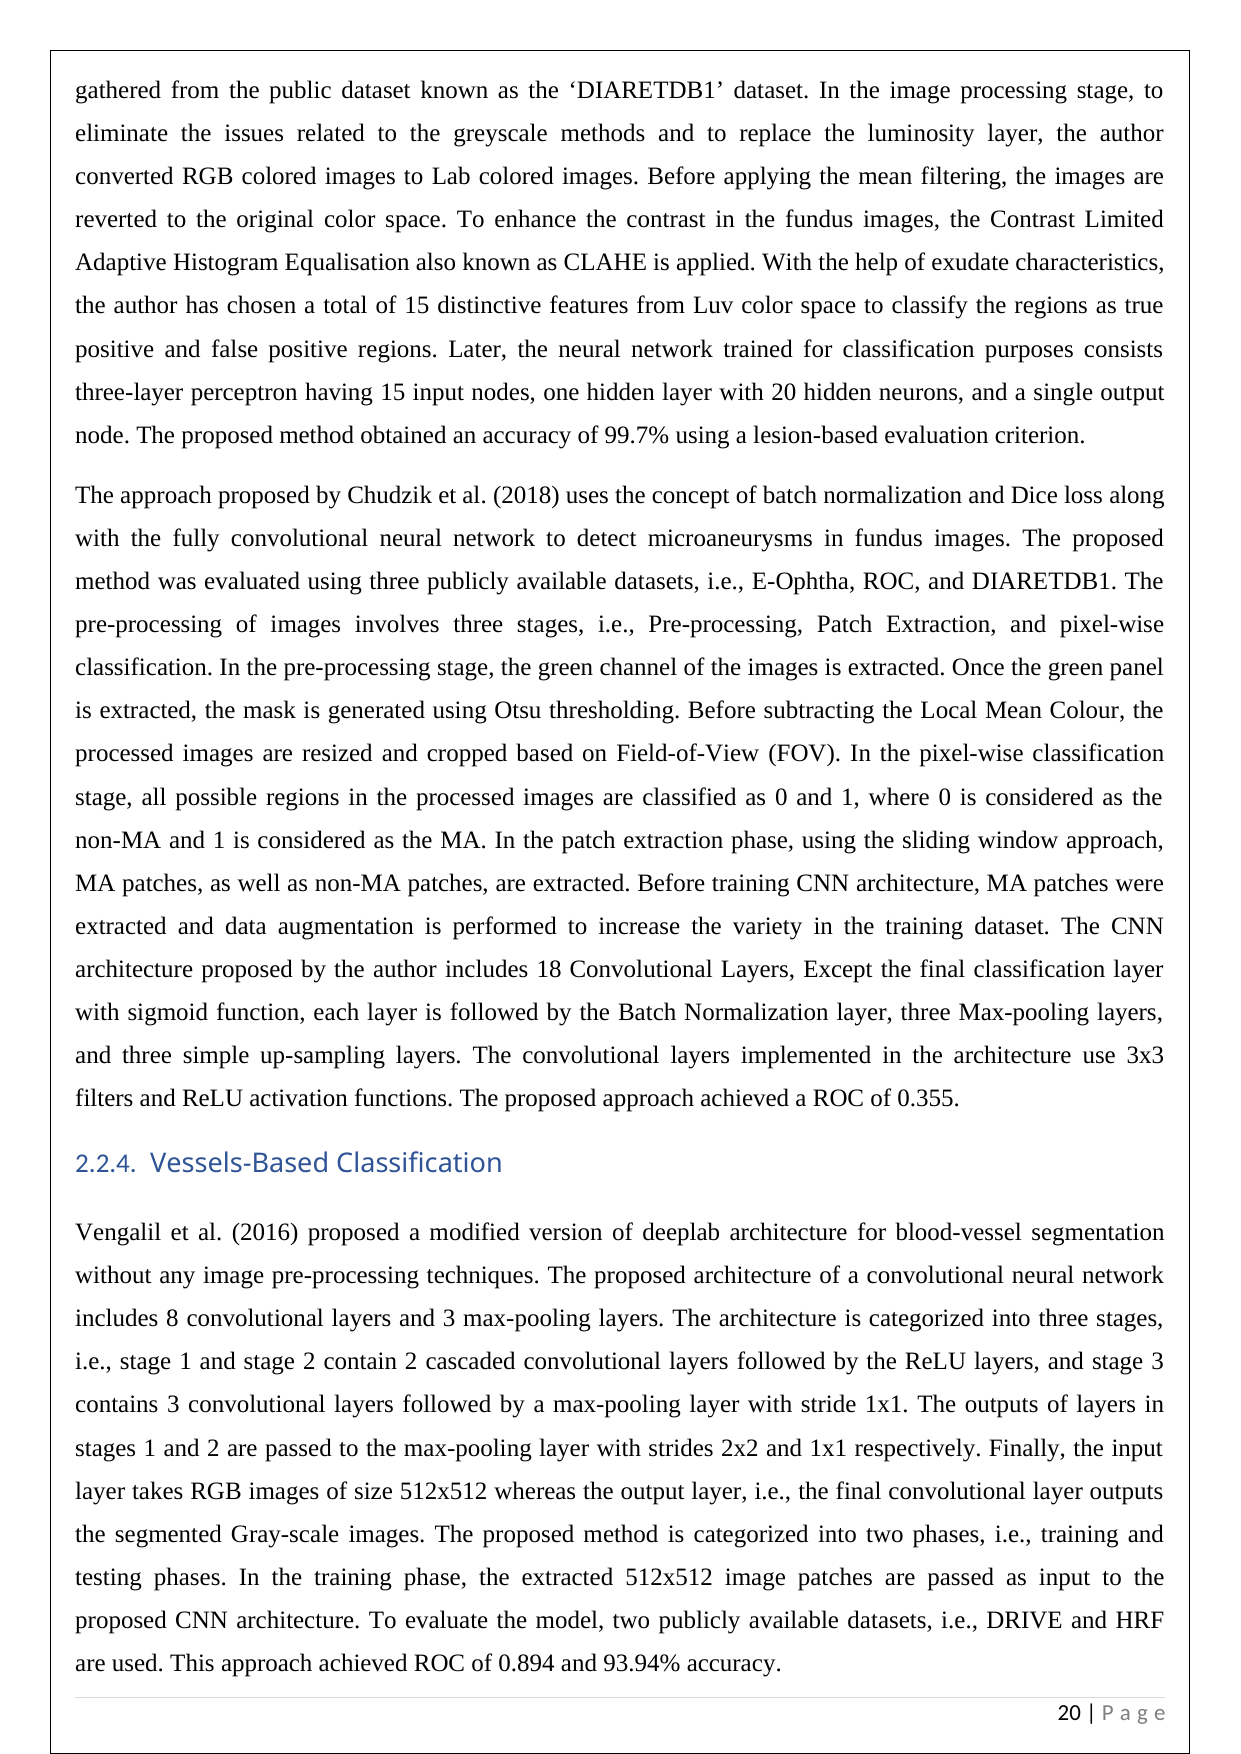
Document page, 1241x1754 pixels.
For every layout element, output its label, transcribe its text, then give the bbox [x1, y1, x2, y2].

text The approach proposed by Chudzik et al. (2018) uses the concept of batch normalization and Dice loss along with the fully convolutional neural network to detect microaneurysms in fundus images. The proposed method was evaluated using three publicly available datasets, i.e., E-Ophtha, ROC, and DIARETDB1. The pre-processing of images involves three stages, i.e., Pre-processing, Patch Extraction, and pixel-wise classification. In the pre-processing stage, the green channel of the images is extracted. Once the green panel is extracted, the mask is generated using Otsu thresholding. Before subtracting the Local Mean Colour, the processed images are resized and cropped based on Field-of-View (FOV). In the pixel-wise classification stage, all possible regions in the processed images are classified as 0 and 1, where 0 is considered as the non-MA and 1 is considered as the MA. In the patch extraction phase, using the sliding window approach, MA patches, as well as non-MA patches, are extracted. Before training CNN architecture, MA patches were extracted and data augmentation is performed to increase the variety in the training dataset. The CNN architecture proposed by the author includes 18 Convolutional Layers, Except the final classification layer with sigmoid function, each layer is followed by the Batch Normalization layer, three Max-pooling layers, and three simple up-sampling layers. The convolutional layers implemented in the architecture use 3x3 filters and ReLU activation functions. The proposed approach achieved a ROC of 0.355. [75, 480, 1165, 1112]
text Vengalil et al. (2016) proposed a modified version of deeplab architecture for blood-vessel segmentation without any image pre-processing techniques. The proposed architecture of a convolutional neural network includes 8 convolutional layers and 3 max-pooling layers. The architecture is categorized into three stages, i.e., stage 1 and stage 2 contain 2 cascaded convolutional layers followed by the ReLU layers, and stage 3 contains 3 convolutional layers followed by a max-pooling layer with stride 1x1. The outputs of layers in stages 1 and 2 are passed to the max-pooling layer with strides 2x2 and 1x1 respectively. Finally, the input layer takes RGB images of size 512x512 whereas the output layer, i.e., the final convolutional layer outputs the segmented Gray-scale images. The proposed method is categorized into two phases, i.e., training and testing phases. In the training phase, the extracted 512x512 image patches are passed as input to the proposed CNN architecture. To evaluate the model, two publicly available datasets, i.e., DRIVE and HRF are used. This approach achieved ROC of 0.894 and 93.94% accuracy. [75, 1217, 1165, 1677]
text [75, 75, 1165, 449]
subtitle Vessels-Based Classification [60, 1143, 1165, 1180]
